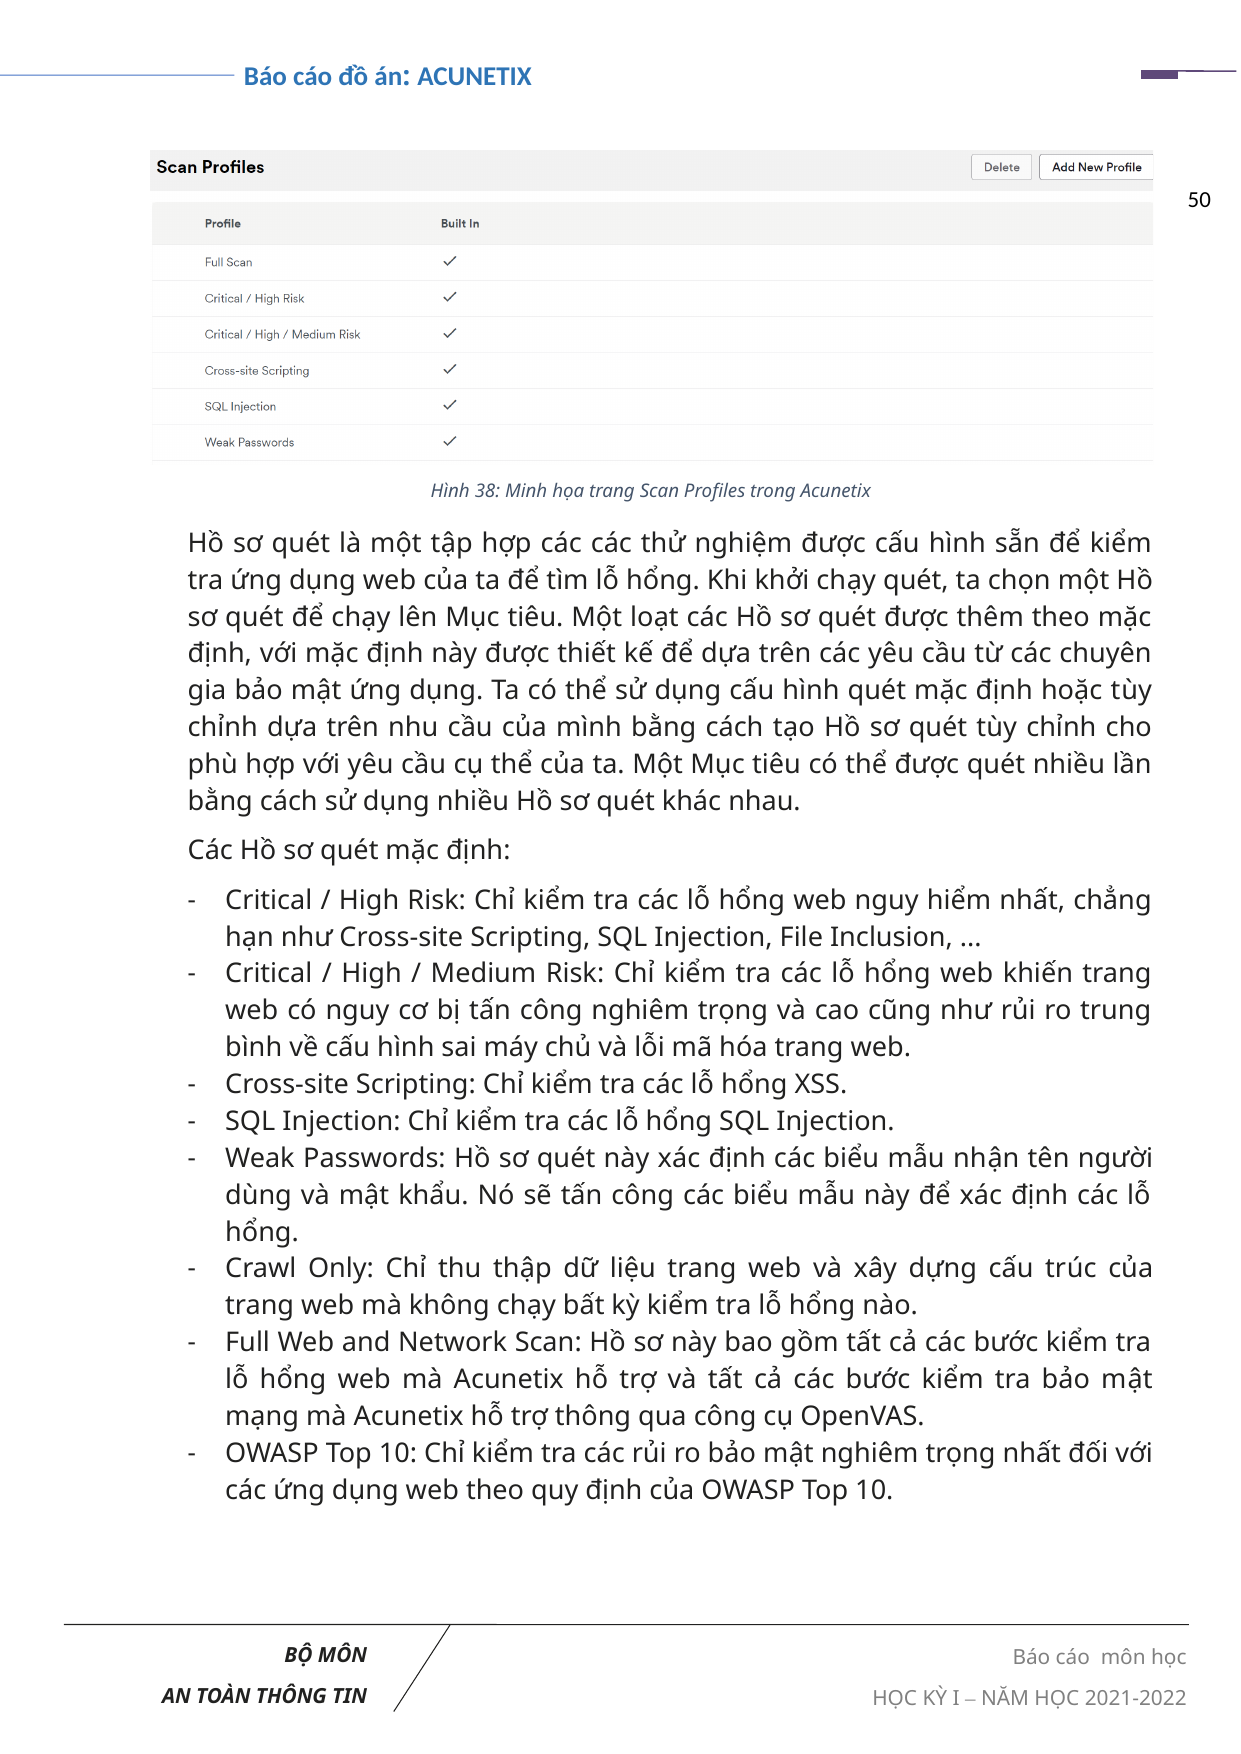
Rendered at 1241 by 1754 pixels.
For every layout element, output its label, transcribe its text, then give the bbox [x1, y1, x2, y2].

picture [150, 150, 1154, 465]
list Cross-site Scripting: Chỉ kiểm tra các lỗ hổng XSS. [187, 1064, 1153, 1101]
list OWASP Top 10: Chỉ kiểm tra các rủi ro bảo mật nghiêm trọng nhất đối với các ứng dụng web theo quy định của OWASP Top 10. [187, 1433, 1153, 1507]
text Hình 38: Minh họa trang Scan Profiles trong Acunetix [150, 477, 1153, 502]
text Các Hồ sơ quét mặc định: [187, 831, 1153, 868]
list Crawl Only: Chỉ thu thập dữ liệu trang web và xây dựng cấu trúc của trang web mà không chạy bất kỳ kiểm tra lỗ hổng nào. [187, 1249, 1153, 1323]
list Critical / High / Medium Risk: Chỉ kiểm tra các lỗ hổng web khiến trang web có nguy cơ bị tấn công nghiêm trọng và cao cũng như rủi ro trung bình về cấu hình sai máy chủ và lỗi mã hóa trang web. [187, 954, 1153, 1064]
list Full Web and Network Scan: Hồ sơ này bao gồm tất cả các bước kiểm tra lỗ hổng web mà Acunetix hỗ trợ và tất cả các bước kiểm tra bảo mật mạng mà Acunetix hỗ trợ thông qua công cụ OpenVAS. [187, 1323, 1153, 1433]
text Hồ sơ quét là một tập hợp các các thử nghiệm được cấu hình sẵn để kiểm tra ứng dụng web của ta để tìm lỗ hổng. Khi khởi chạy quét, ta chọn một Hồ sơ quét để chạy lên Mục tiêu. Một loạt các Hồ sơ quét được thêm theo mặc định, với mặc định này được thiết kế để dựa trên các yêu cầu từ các chuyên gia bảo mật ứng dụng. Ta có thể sử dụng cấu hình quét mặc định hoặc tùy chỉnh dựa trên nhu cầu của mình bằng cách tạo Hồ sơ quét tùy chỉnh cho phù hợp với yêu cầu cụ thể của ta. Một Mục tiêu có thể được quét nhiều lần bằng cách sử dụng nhiều Hồ sơ quét khác nhau. [187, 523, 1153, 818]
list Weak Passwords: Hồ sơ quét này xác định các biểu mẫu nhận tên người dùng và mật khẩu. Nó sẽ tấn công các biểu mẫu này để xác định các lỗ hổng. [187, 1138, 1153, 1249]
list SQL Injection: Chỉ kiểm tra các lỗ hổng SQL Injection. [187, 1101, 1153, 1138]
list Critical / High Risk: Chỉ kiểm tra các lỗ hổng web nguy hiểm nhất, chẳng hạn như Cross-site Scripting, SQL Injection, File Inclusion, ... [187, 880, 1153, 954]
